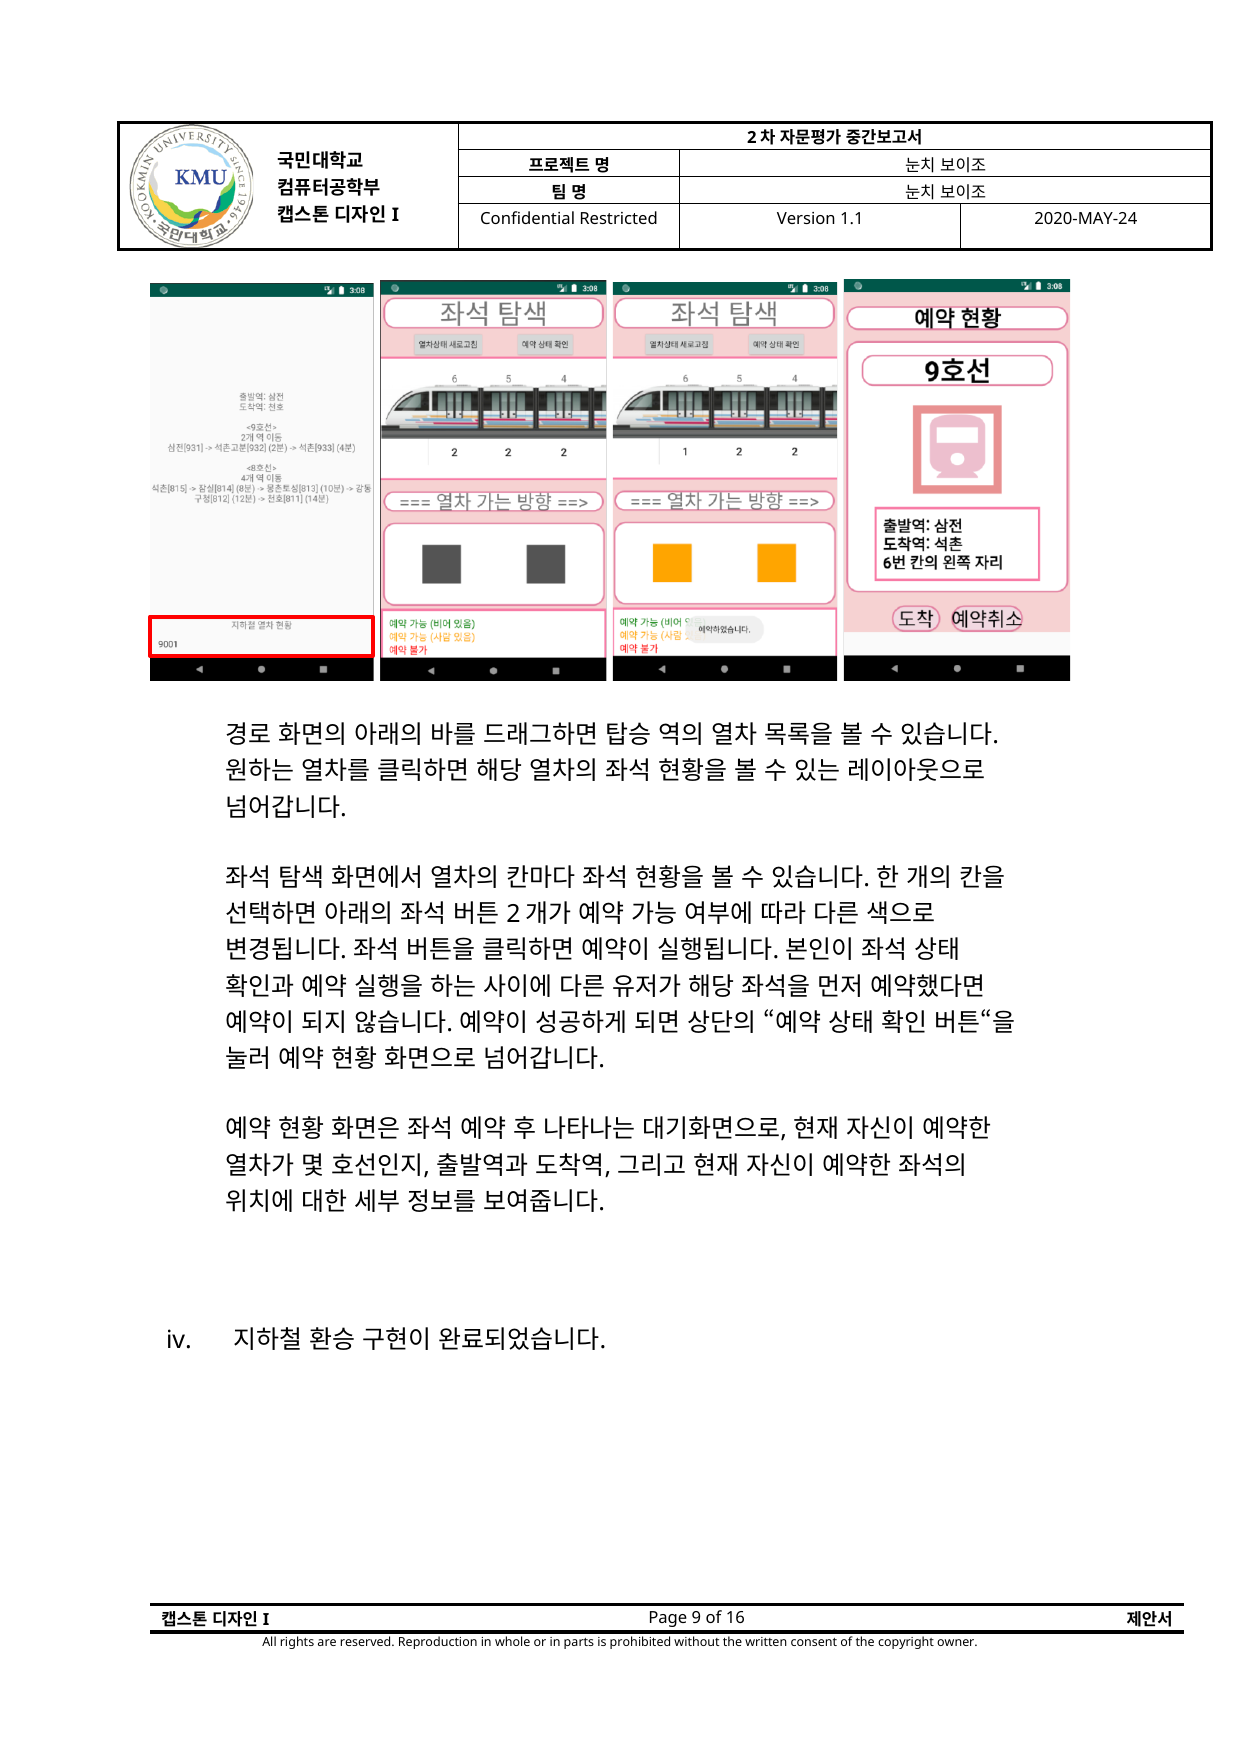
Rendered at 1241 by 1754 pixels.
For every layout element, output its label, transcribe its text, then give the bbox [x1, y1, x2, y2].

picture [380, 280, 607, 681]
text 열차가 몇 호선인지, 출발역과 도착역, 그리고 현재 자신이 예약한 좌석의 [150, 1145, 1090, 1181]
text 좌석 탐색 화면에서 열차의 칸마다 좌석 현황을 볼 수 있습니다. 한 개의 칸을 [150, 857, 1090, 894]
picture [150, 658, 374, 681]
picture [152, 619, 371, 654]
text 예약 현황 화면은 좌석 예약 후 나타나는 대기화면으로, 현재 자신이 예약한 [150, 1109, 1090, 1145]
text 변경됩니다. 좌석 버튼을 클릭하면 예약이 실행됩니다. 본인이 좌석 상태 [150, 930, 1090, 966]
text 경로 화면의 아래의 바를 드래그하면 탑승 역의 열차 목록을 볼 수 있습니다. [150, 714, 1090, 751]
text 예약이 되지 않습니다. 예약이 성공하게 되면 상단의 “예약 상태 확인 버튼“을 [150, 1002, 1090, 1039]
text 선택하면 아래의 좌석 버튼 2개가 예약 가능 여부에 따라 다른 색으로 [150, 894, 1090, 930]
picture [129, 124, 254, 248]
text 넘어갑니다. [150, 787, 1090, 823]
picture [612, 282, 838, 681]
list 지하철 환승 구현이 완료되었습니다. [192, 1320, 1090, 1356]
picture [843, 279, 1071, 681]
text 원하는 열차를 클릭하면 해당 열차의 좌석 현황을 볼 수 있는 레이아웃으로 [150, 751, 1090, 787]
picture [150, 283, 374, 615]
text 눌러 예약 현황 화면으로 넘어갑니다. [150, 1039, 1090, 1075]
text 확인과 예약 실행을 하는 사이에 다른 유저가 해당 좌석을 먼저 예약했다면 [150, 966, 1090, 1002]
text 위치에 대한 세부 정보를 보여줍니다. [150, 1181, 1090, 1218]
